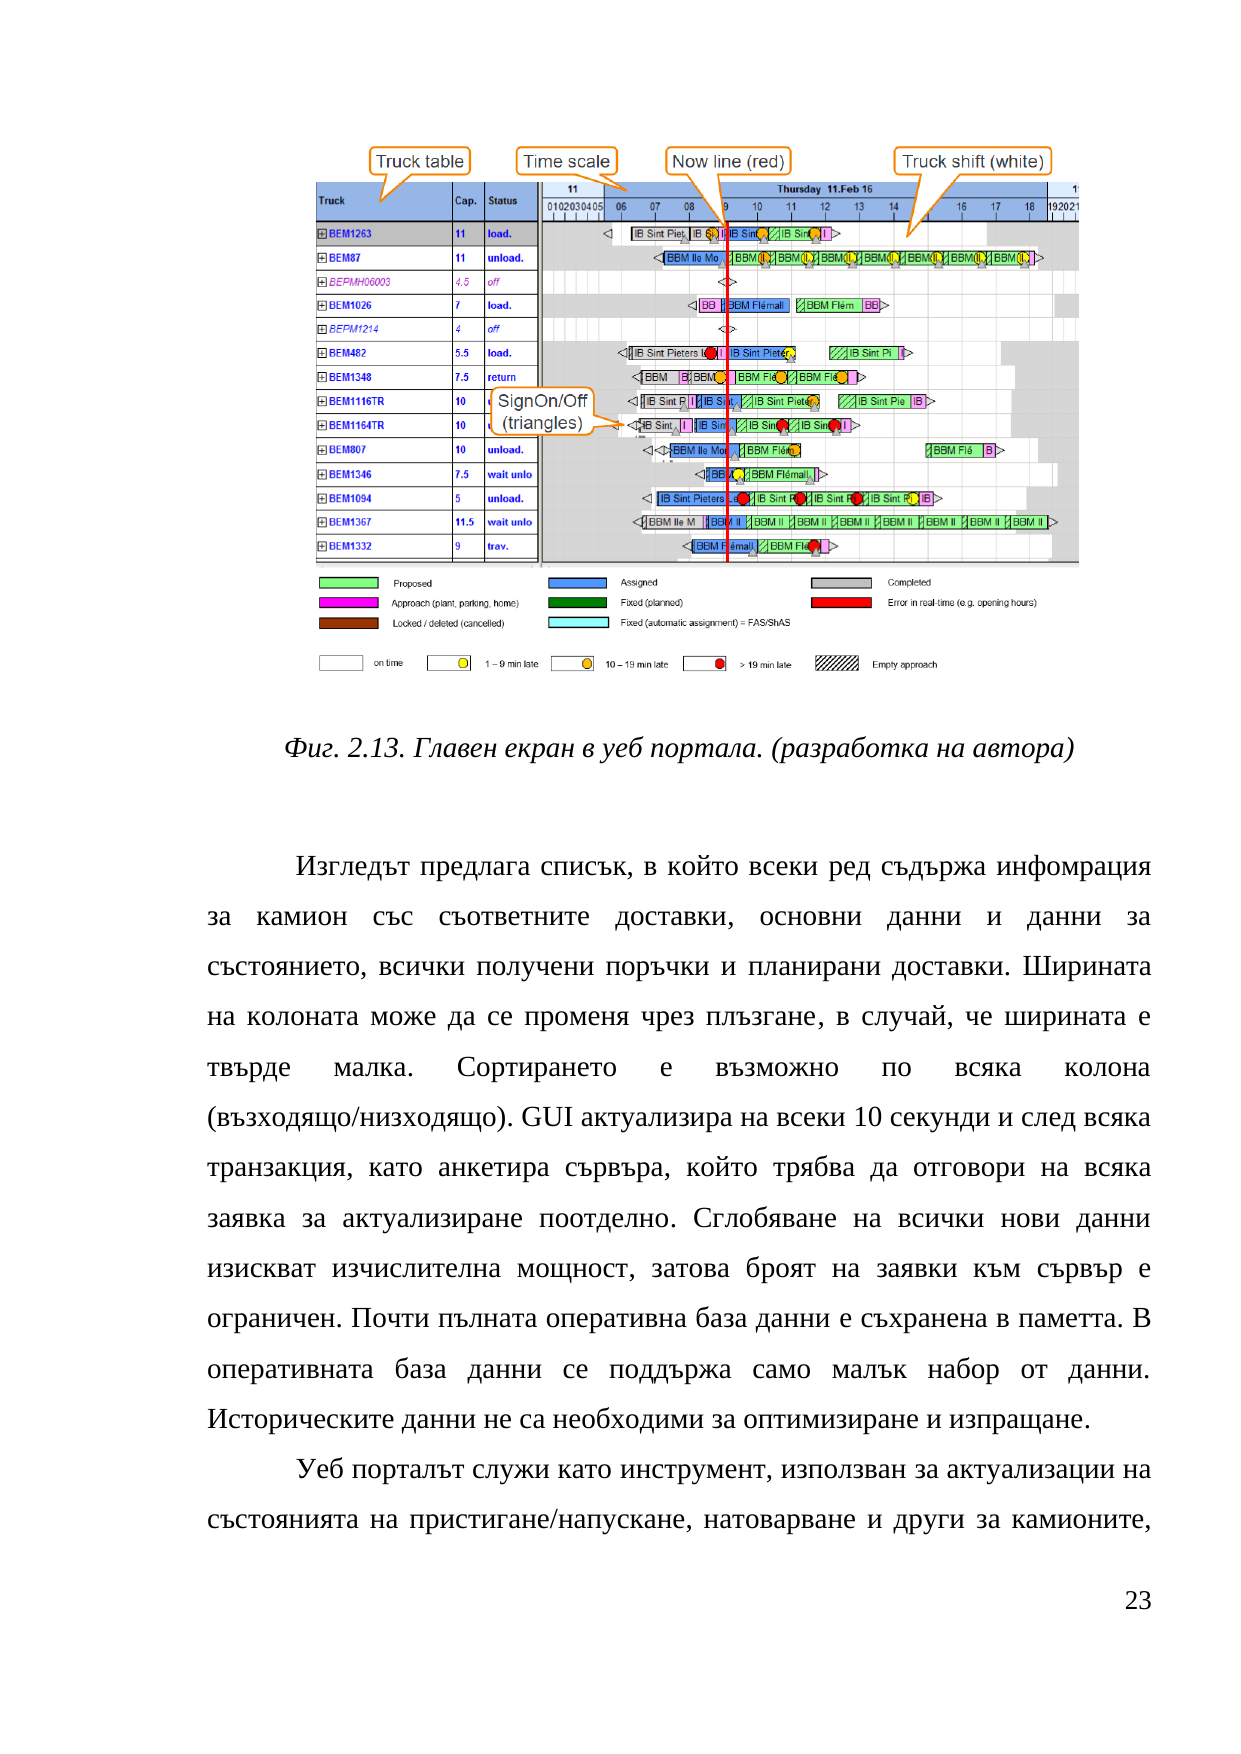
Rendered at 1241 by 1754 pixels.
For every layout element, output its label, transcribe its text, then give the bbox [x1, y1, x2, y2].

picture [295, 134, 1155, 689]
text Изгледът предлага списък, в който всеки ред съдържа инфомрация за камион със съответните доставки, основни данни и данни за състоянието, всички получени поръчки и планирани доставки. Ширината на колоната може да се променя чрез плъзгане, в случай, че ширината е твърде малка. Сортирането е възможно по всяка колона (възходящо/низходящо). GUI актуализира на всеки 10 секунди и след всяка транзакция, като анкетира сървъра, който трябва да отговори на всяка заявка за актуализиране поотделно. Сглобяване на всички нови данни изискват изчислителна мощност, затова броят на заявки към сървър е ограничен. Почти пълната оперативна база данни е съхранена в паметта. В оперативната база данни се поддържа само малък набор от данни. Историческите данни не са необходими за оптимизиране и изпращане. [207, 848, 1152, 1434]
title Фиг. 2.13. Главен екран в уеб портала. (разработка на автора) [266, 731, 1092, 764]
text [207, 1451, 1152, 1535]
